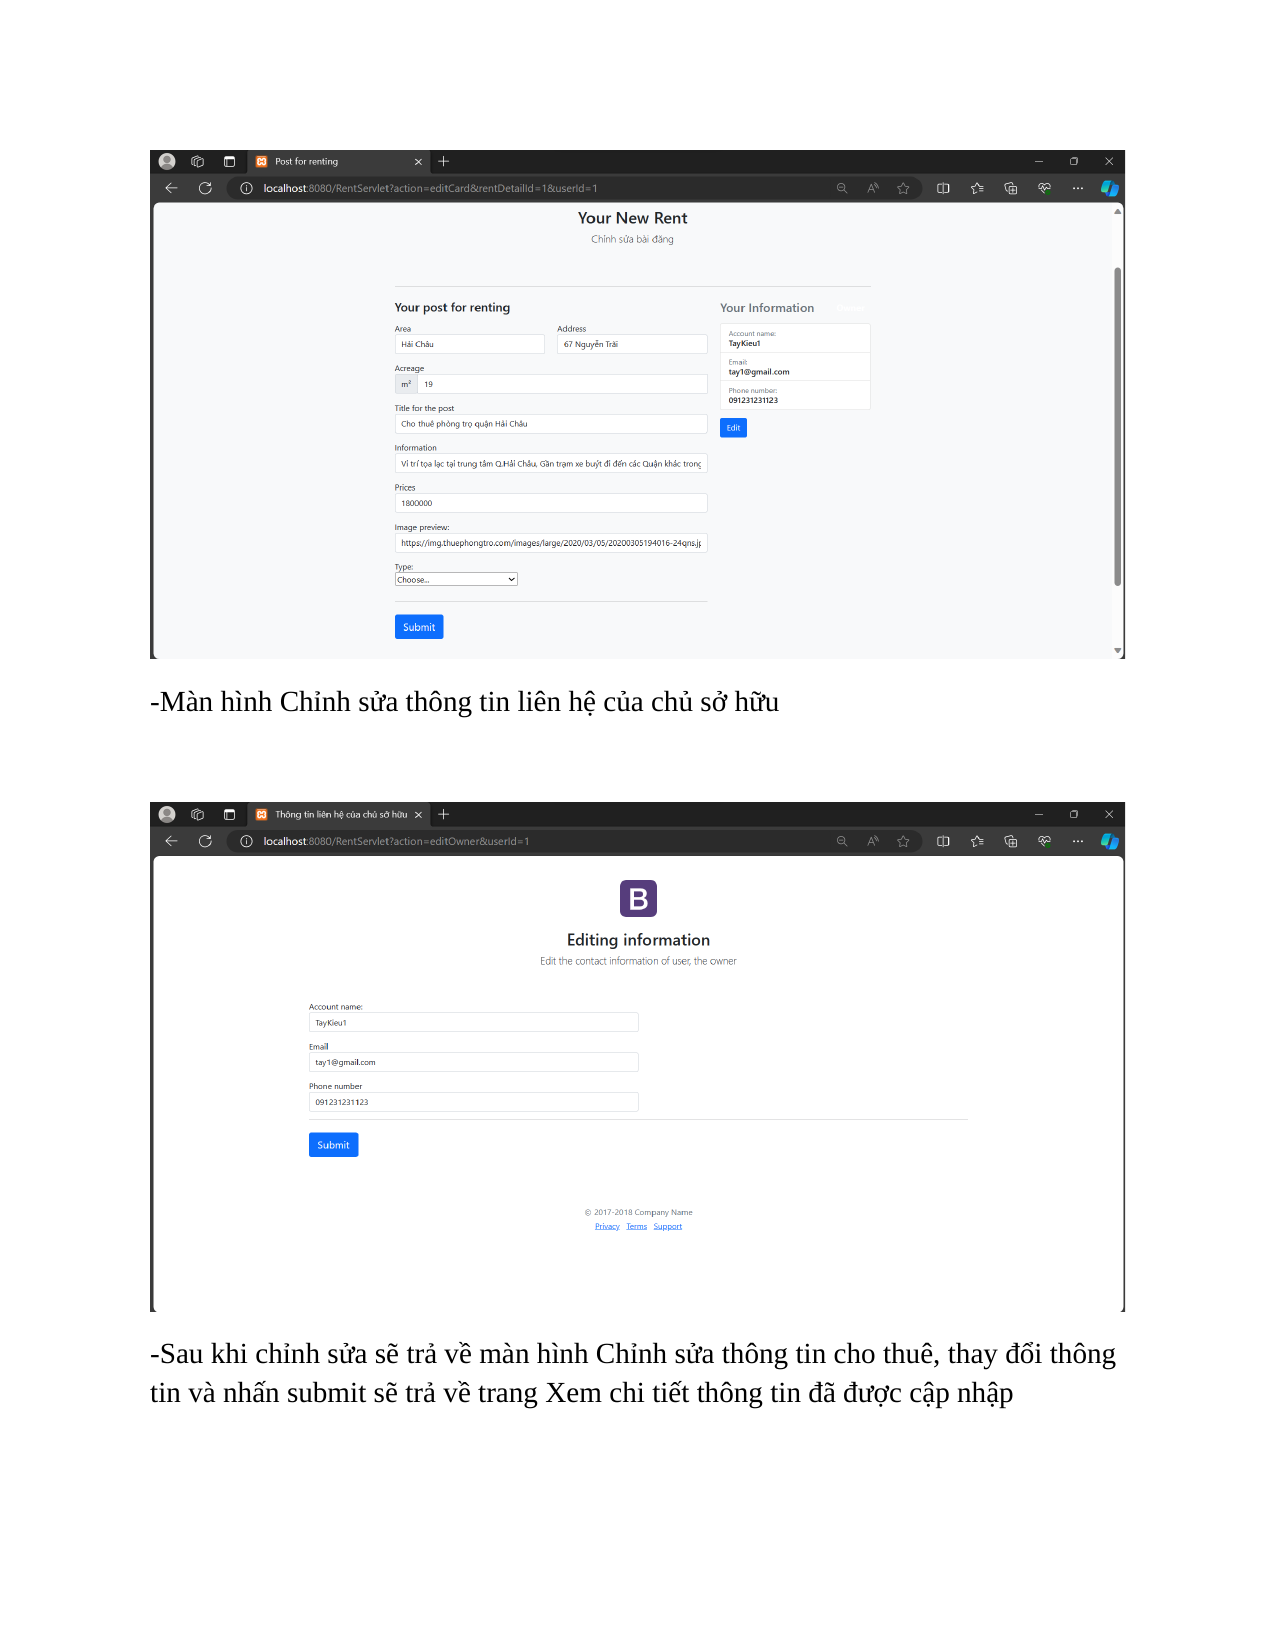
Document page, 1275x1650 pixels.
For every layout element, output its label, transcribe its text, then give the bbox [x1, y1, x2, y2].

picture [150, 802, 1125, 1312]
picture [150, 150, 1125, 659]
text -Màn hình Chỉnh sửa thông tin liên hệ của chủ sở hữu [150, 684, 1125, 718]
text -Sau khi chỉnh sửa sẽ trả về màn hình Chỉnh sửa thông tin cho thuê, thay đổi thông tin và nhấn submit sẽ trả về trang Xem chi tiết thông tin đã được cập nhập [150, 1336, 1125, 1408]
